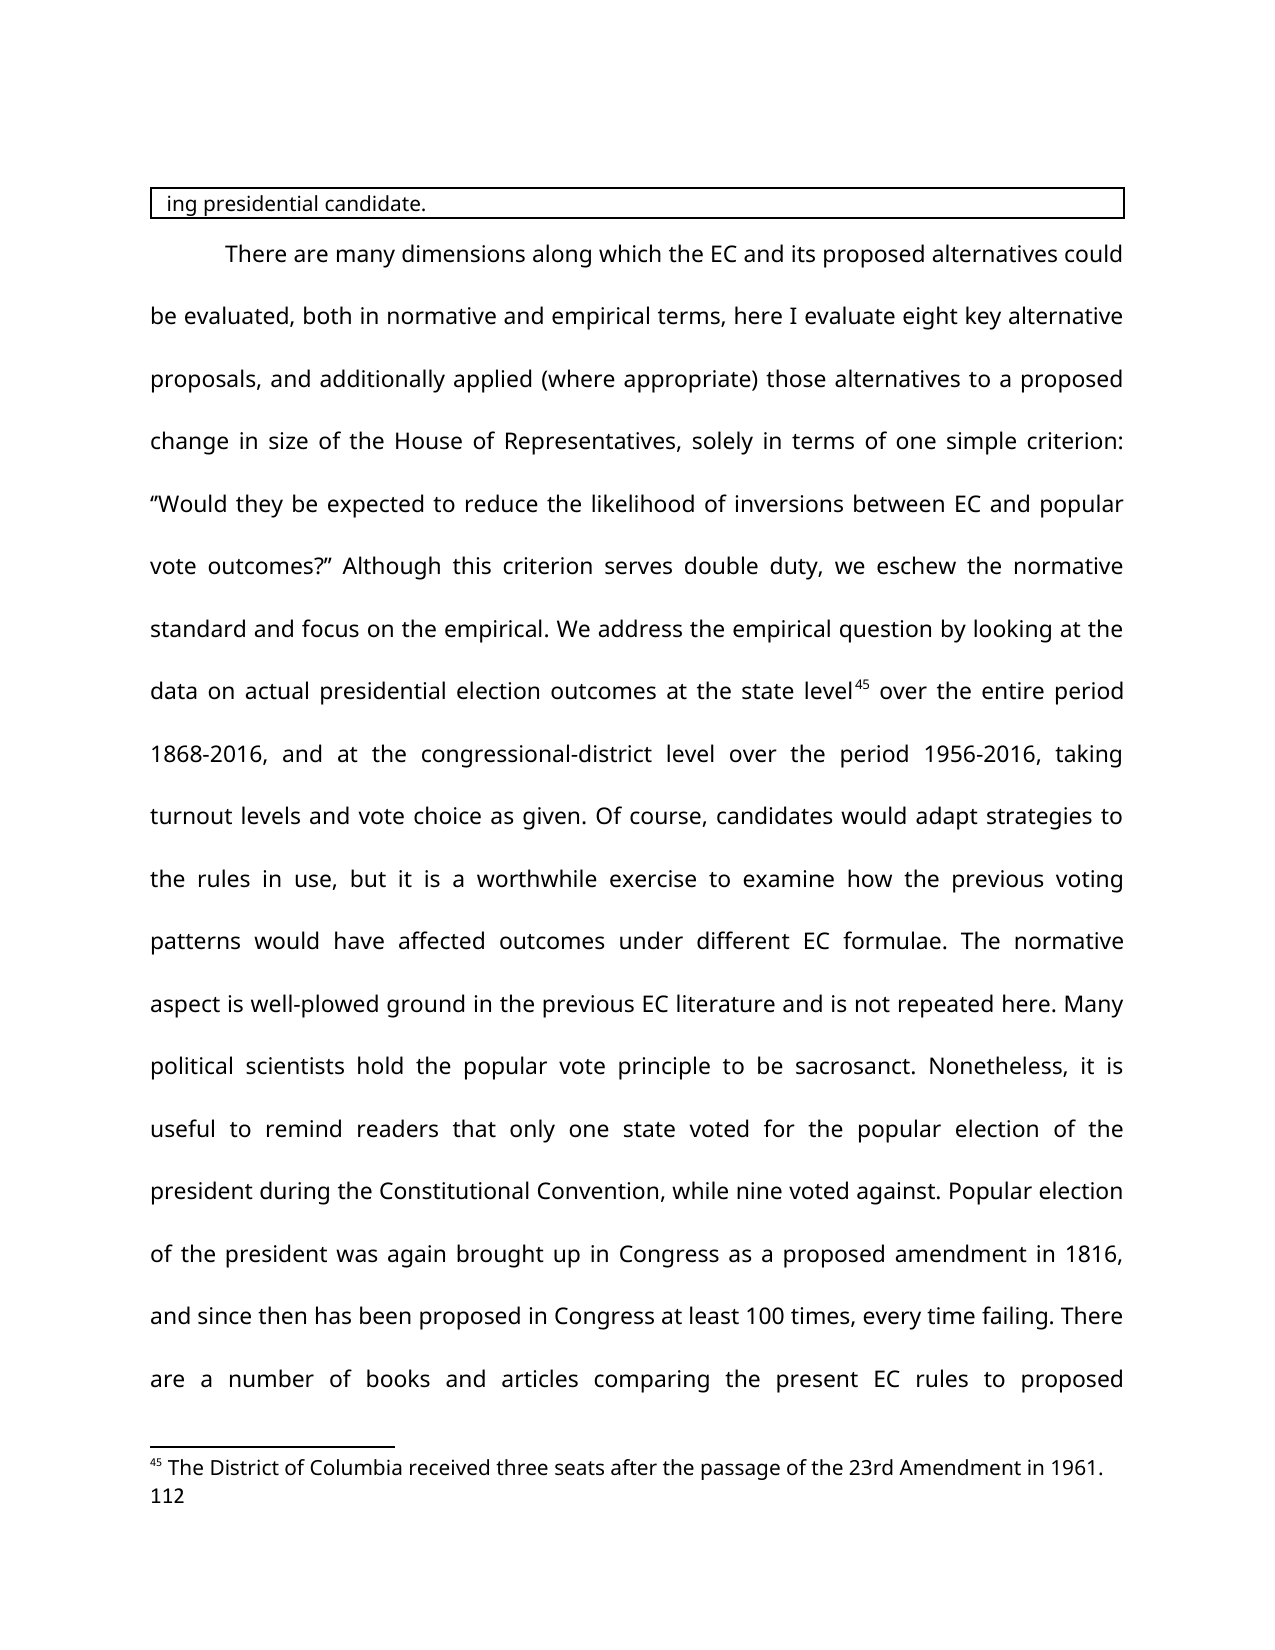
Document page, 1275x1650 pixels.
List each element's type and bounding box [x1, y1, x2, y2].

text [150, 238, 1125, 1394]
table_cell [152, 189, 1123, 217]
